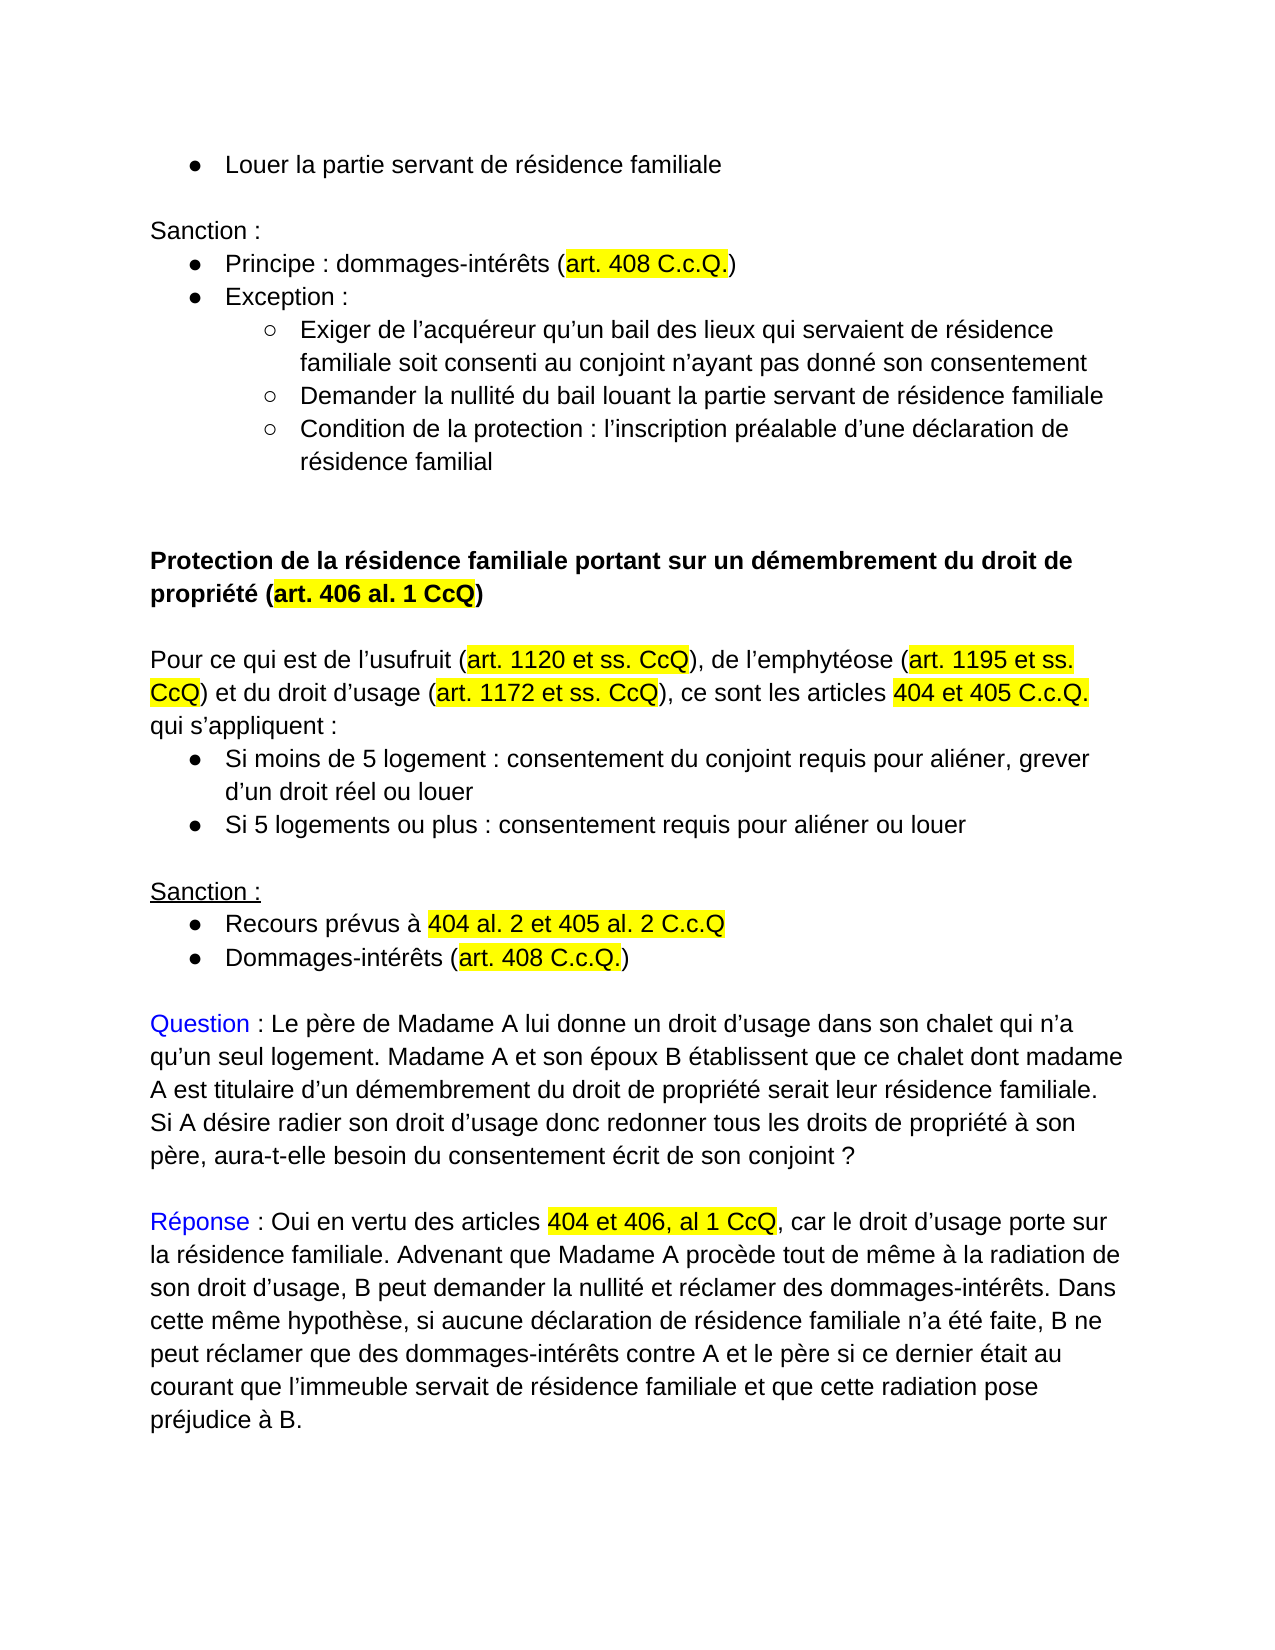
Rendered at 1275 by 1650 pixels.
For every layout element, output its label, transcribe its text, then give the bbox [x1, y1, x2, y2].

text Réponse : Oui en vertu des articles 404 et 406, al 1 CcQ, car le droit d’usage porte sur la résidence familiale. Advenant que Madame A procède tout de même à la radiation de son droit d’usage, B peut demander la nullité et réclamer des dommages-intérêts. Dans cette même hypothèse, si aucune déclaration de résidence familiale n’a été faite, B ne peut réclamer que des dommages-intérêts contre A et le père si ce dernier était au courant que l’immeuble servait de résidence familiale et que cette radiation pose préjudice à B. [150, 1207, 1125, 1433]
list Demander la nullité du bail louant la partie servant de résidence familiale [262, 381, 1125, 410]
list Recours prévus à 404 al. 2 et 405 al. 2 C.c.Q [187, 909, 1125, 938]
list Principe : dommages-intérêts (art. 408 C.c.Q.) [728, 249, 1125, 278]
text Question : Le père de Madame A lui donne un droit d’usage dans son chalet qui n’a qu’un seul logement. Madame A et son époux B établissent que ce chalet dont madame A est titulaire d’un démembrement du droit de propriété serait leur résidence familiale. Si A désire radier son droit d’usage donc redonner tous les droits de propriété à son père, aura-t-elle besoin du consentement écrit de son conjoint ? [150, 1008, 1125, 1169]
list Si moins de 5 logement : consentement du conjoint requis pour aliéner, grever d’un droit réel ou louer [187, 744, 1125, 806]
list Louer la partie servant de résidence familiale [187, 150, 1125, 179]
text Protection de la résidence familiale portant sur un démembrement du droit de propriété (art. 406 al. 1 CcQ) [150, 546, 1125, 608]
text Sanction : [150, 216, 1125, 245]
list Principe : dommages-intérêts (art. 408 C.c.Q.) [187, 249, 566, 278]
text Pour ce qui est de l’usufruit (art. 1120 et ss. CcQ), de l’emphytéose (art. 1195 et ss. CcQ) et du droit d’usage (art. 1172 et ss. CcQ), ce sont les articles 404 et 405 C.c.Q. qui s’appliquent : [150, 645, 1125, 740]
list Dommages-intérêts (art. 408 C.c.Q.) [187, 942, 1125, 971]
list Exception : [187, 282, 1125, 311]
list Exiger de l’acquéreur qu’un bail des lieux qui servaient de résidence familiale soit consenti au conjoint n’ayant pas donné son consentement [262, 315, 1125, 377]
list Condition de la protection : l’inscription préalable d’une déclaration de résidence familial [262, 414, 1125, 476]
text Sanction : [150, 876, 1125, 905]
list Si 5 logements ou plus : consentement requis pour aliéner ou louer [187, 810, 1125, 839]
